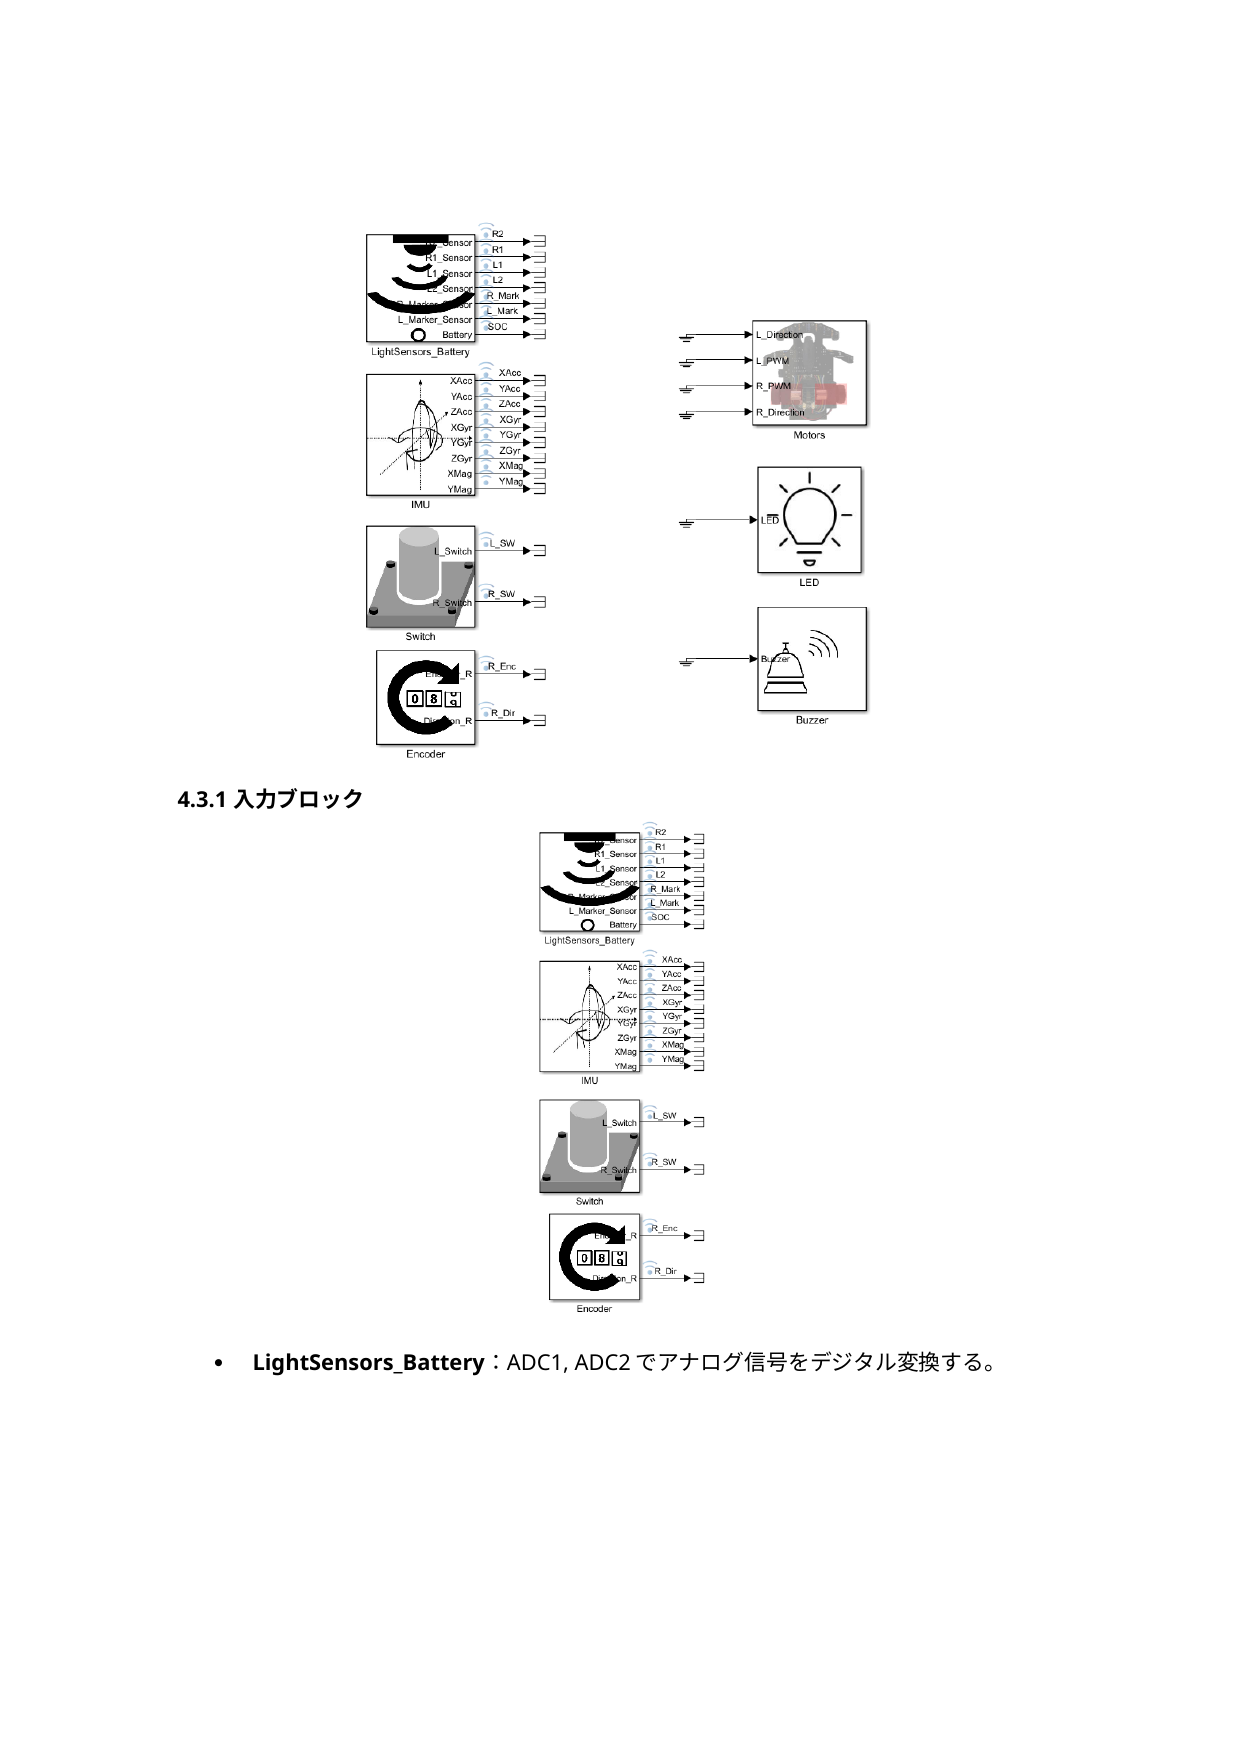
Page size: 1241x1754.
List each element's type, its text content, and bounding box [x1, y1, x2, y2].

text 4.3.1 入力ブロック [177, 779, 1063, 817]
picture [349, 216, 891, 773]
list LightSensors_Battery：ADC1, ADC2でアナログ信号をデジタル変換する。 [215, 1342, 1063, 1379]
picture [529, 816, 712, 1313]
